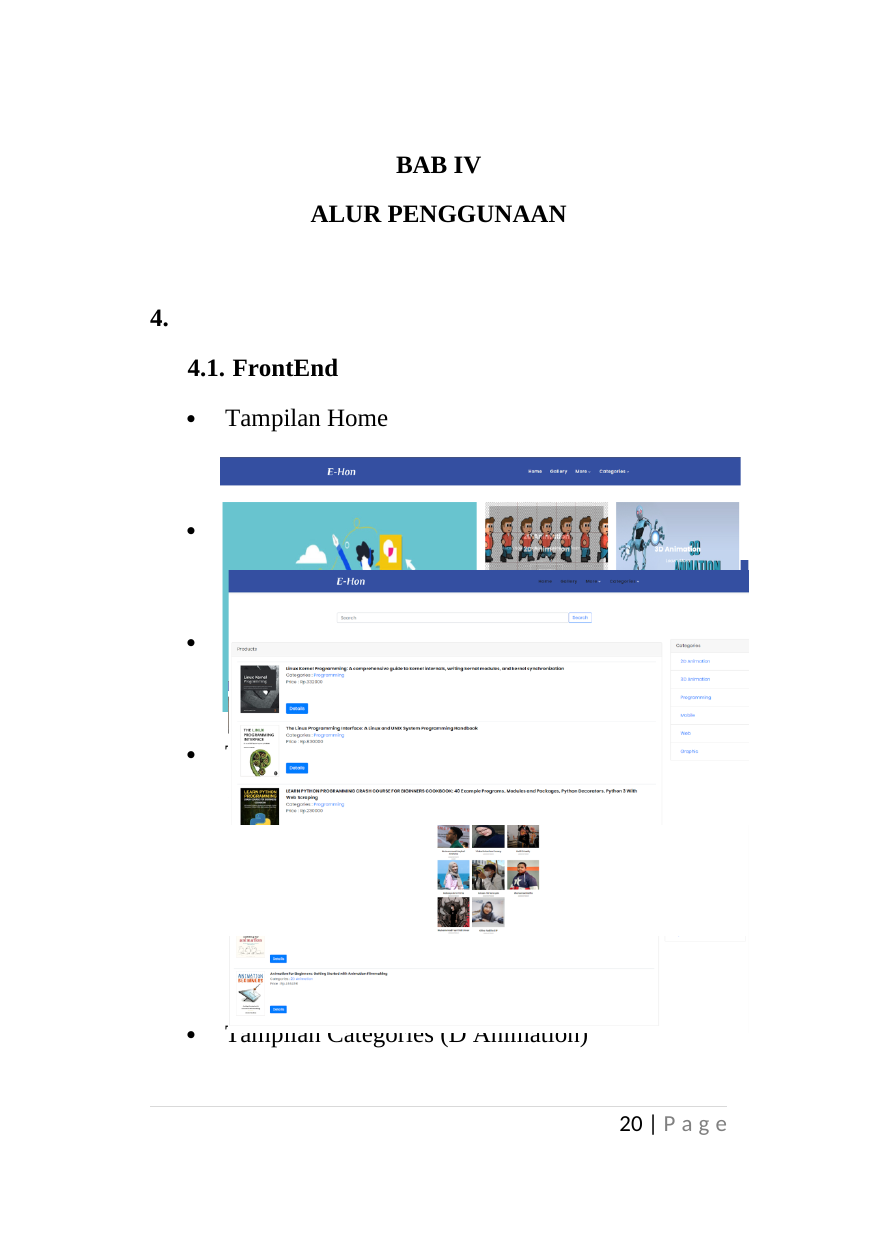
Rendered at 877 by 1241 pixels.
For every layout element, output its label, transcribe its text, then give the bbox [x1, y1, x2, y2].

text BAB IV [150, 150, 727, 179]
list Tampilan Categories (D Animation) [187, 1019, 727, 1048]
picture [218, 457, 749, 1032]
text ALUR PENGGUNAAN [150, 199, 727, 228]
list FrontEnd [187, 353, 727, 382]
list Tampilan Home [187, 403, 727, 431]
